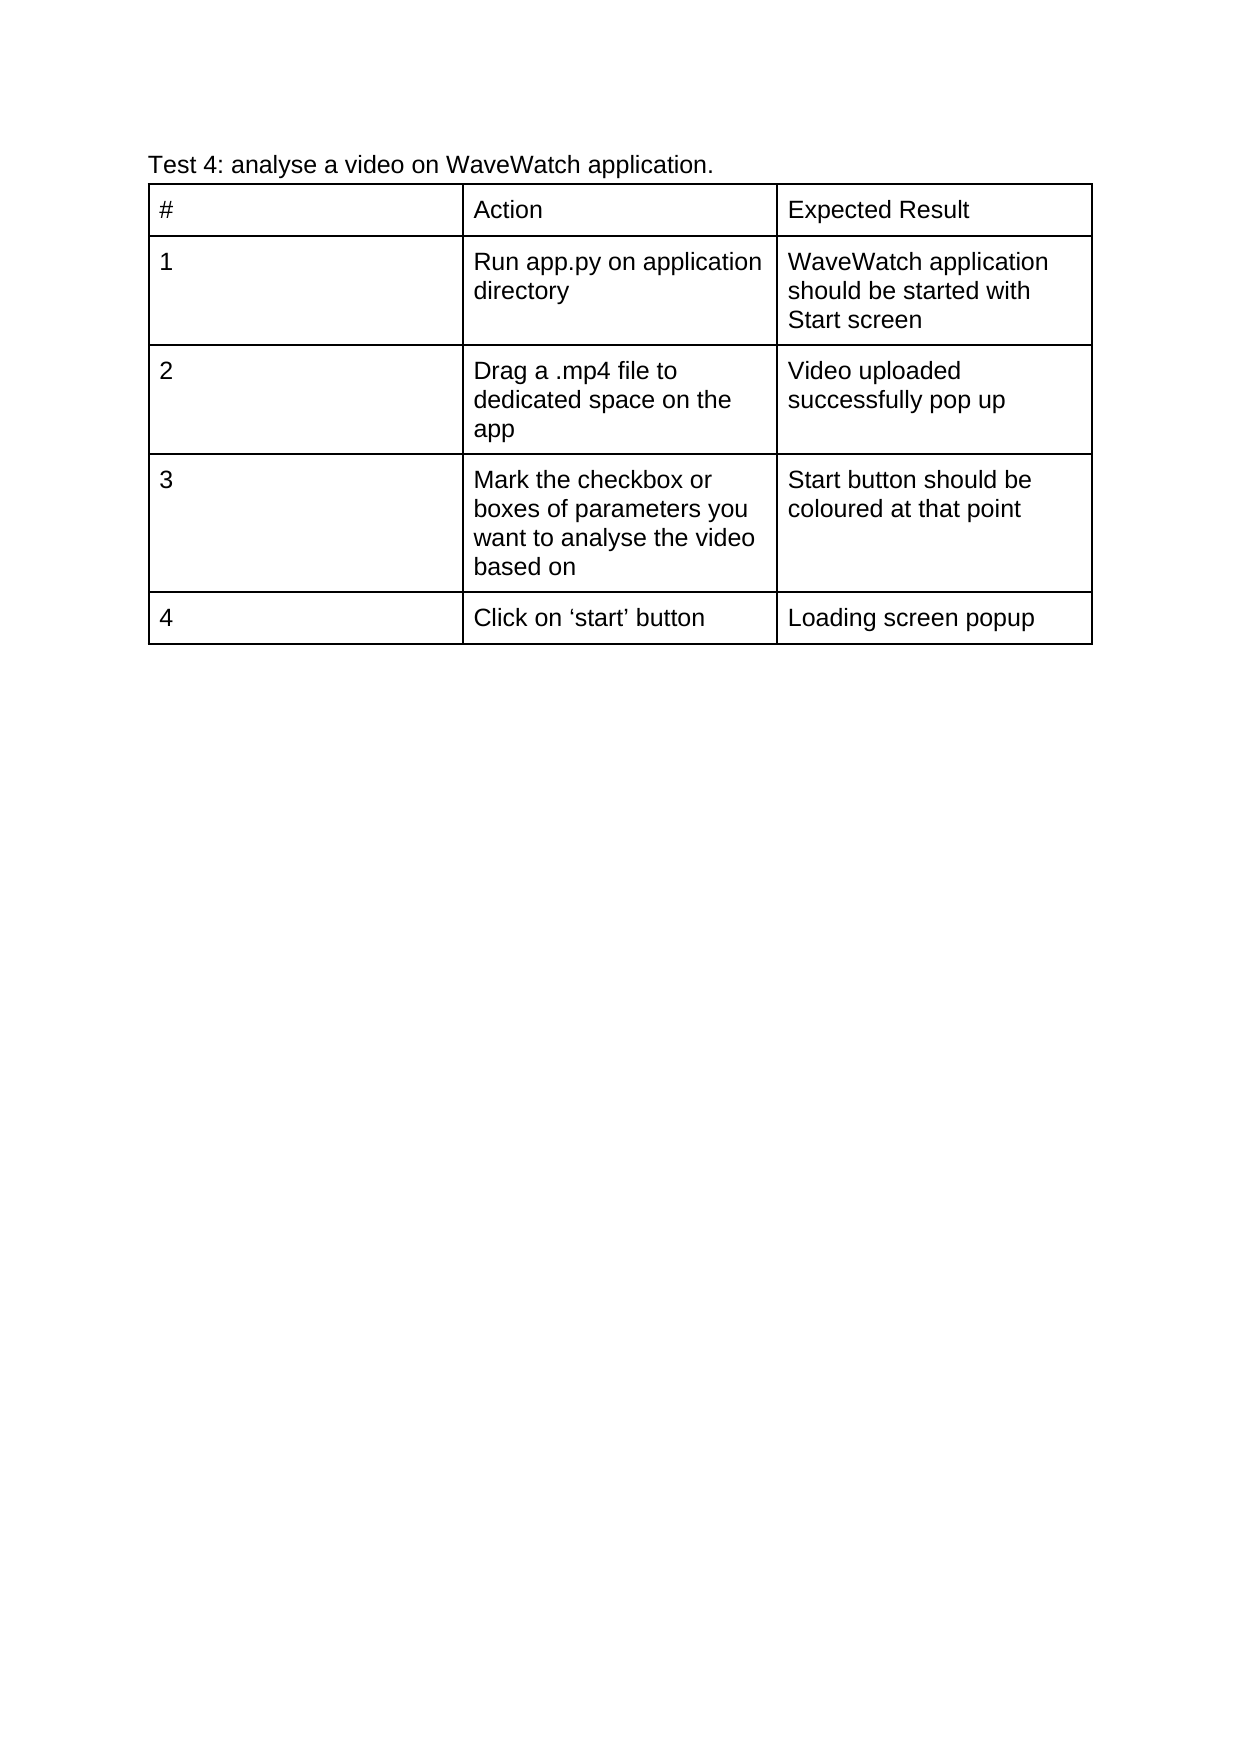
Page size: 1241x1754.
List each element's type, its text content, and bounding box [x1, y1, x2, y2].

table_cell Start button should be coloured at that point [778, 455, 1091, 591]
table_cell 3 [150, 455, 462, 591]
text Test 4: analyse a video on WaveWatch application. [148, 150, 1090, 179]
table_cell Loading screen popup [778, 593, 1091, 643]
table_cell 1 [150, 237, 462, 344]
table_cell Mark the checkbox or boxes of parameters you want to analyse the video based on [464, 455, 776, 591]
table_cell Drag a .mp4 file to dedicated space on the app [464, 346, 776, 453]
table_header # [150, 185, 462, 235]
table_cell WaveWatch application should be started with Start screen [778, 237, 1091, 344]
table_header Action [464, 185, 776, 235]
table_cell Run app.py on application directory [464, 237, 776, 344]
table_cell 4 [150, 593, 462, 643]
table_cell Video uploaded successfully pop up [778, 346, 1091, 453]
table_cell Click on ‘start’ button [464, 593, 776, 643]
table_cell 2 [150, 346, 462, 453]
table_header Expected Result [778, 185, 1091, 235]
